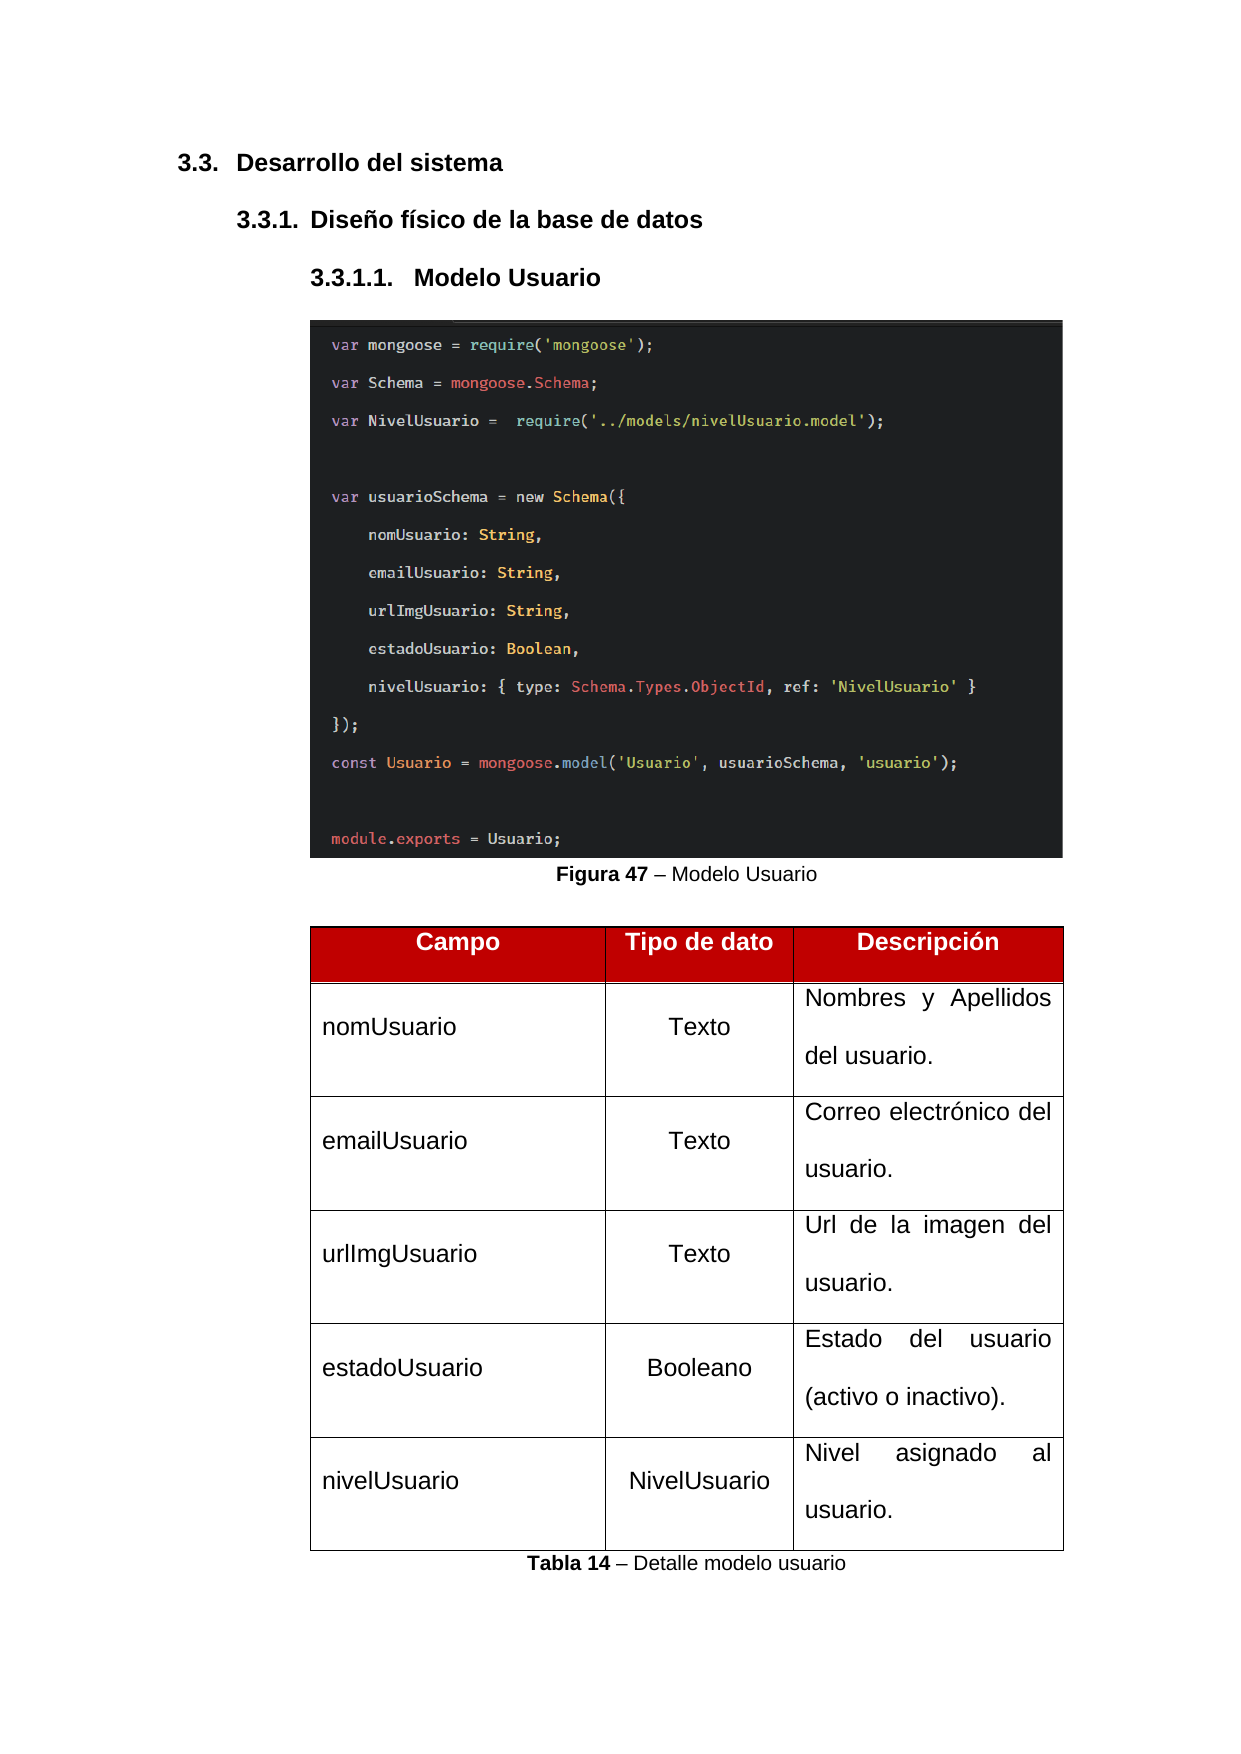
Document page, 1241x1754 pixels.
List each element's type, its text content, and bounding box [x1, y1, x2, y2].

table_cell Url de la imagen del usuario. [794, 1211, 1063, 1323]
list Modelo Usuario [310, 263, 1063, 291]
list Figura 47 – Modelo Usuario [310, 862, 1063, 886]
table_cell estadoUsuario [311, 1324, 605, 1437]
table_cell Estado del usuario (activo o inactivo). [794, 1324, 1063, 1437]
table_cell Correo electrónico del usuario. [794, 1097, 1063, 1209]
table_cell Texto [606, 1097, 793, 1209]
table_cell urlImgUsuario [311, 1211, 605, 1323]
table_cell Nombres y Apellidos del usuario. [794, 984, 1063, 1096]
table_header Tipo de dato [606, 928, 793, 982]
table_header Descripción [794, 928, 1063, 982]
table_cell Texto [606, 1211, 793, 1323]
table_cell emailUsuario [311, 1097, 605, 1209]
table_header Campo [311, 928, 605, 982]
table_cell Nivel asignado al usuario. [794, 1438, 1063, 1550]
table_cell Texto [606, 984, 793, 1096]
table_cell NivelUsuario [606, 1438, 793, 1550]
table_cell Booleano [606, 1324, 793, 1437]
list Desarrollo del sistema [177, 148, 1063, 176]
list Tabla 14 – Detalle modelo usuario [310, 1551, 1063, 1575]
table_cell nivelUsuario [311, 1438, 605, 1550]
picture [310, 320, 1063, 858]
table_cell nomUsuario [311, 984, 605, 1096]
list Diseño físico de la base de datos [236, 205, 1063, 234]
